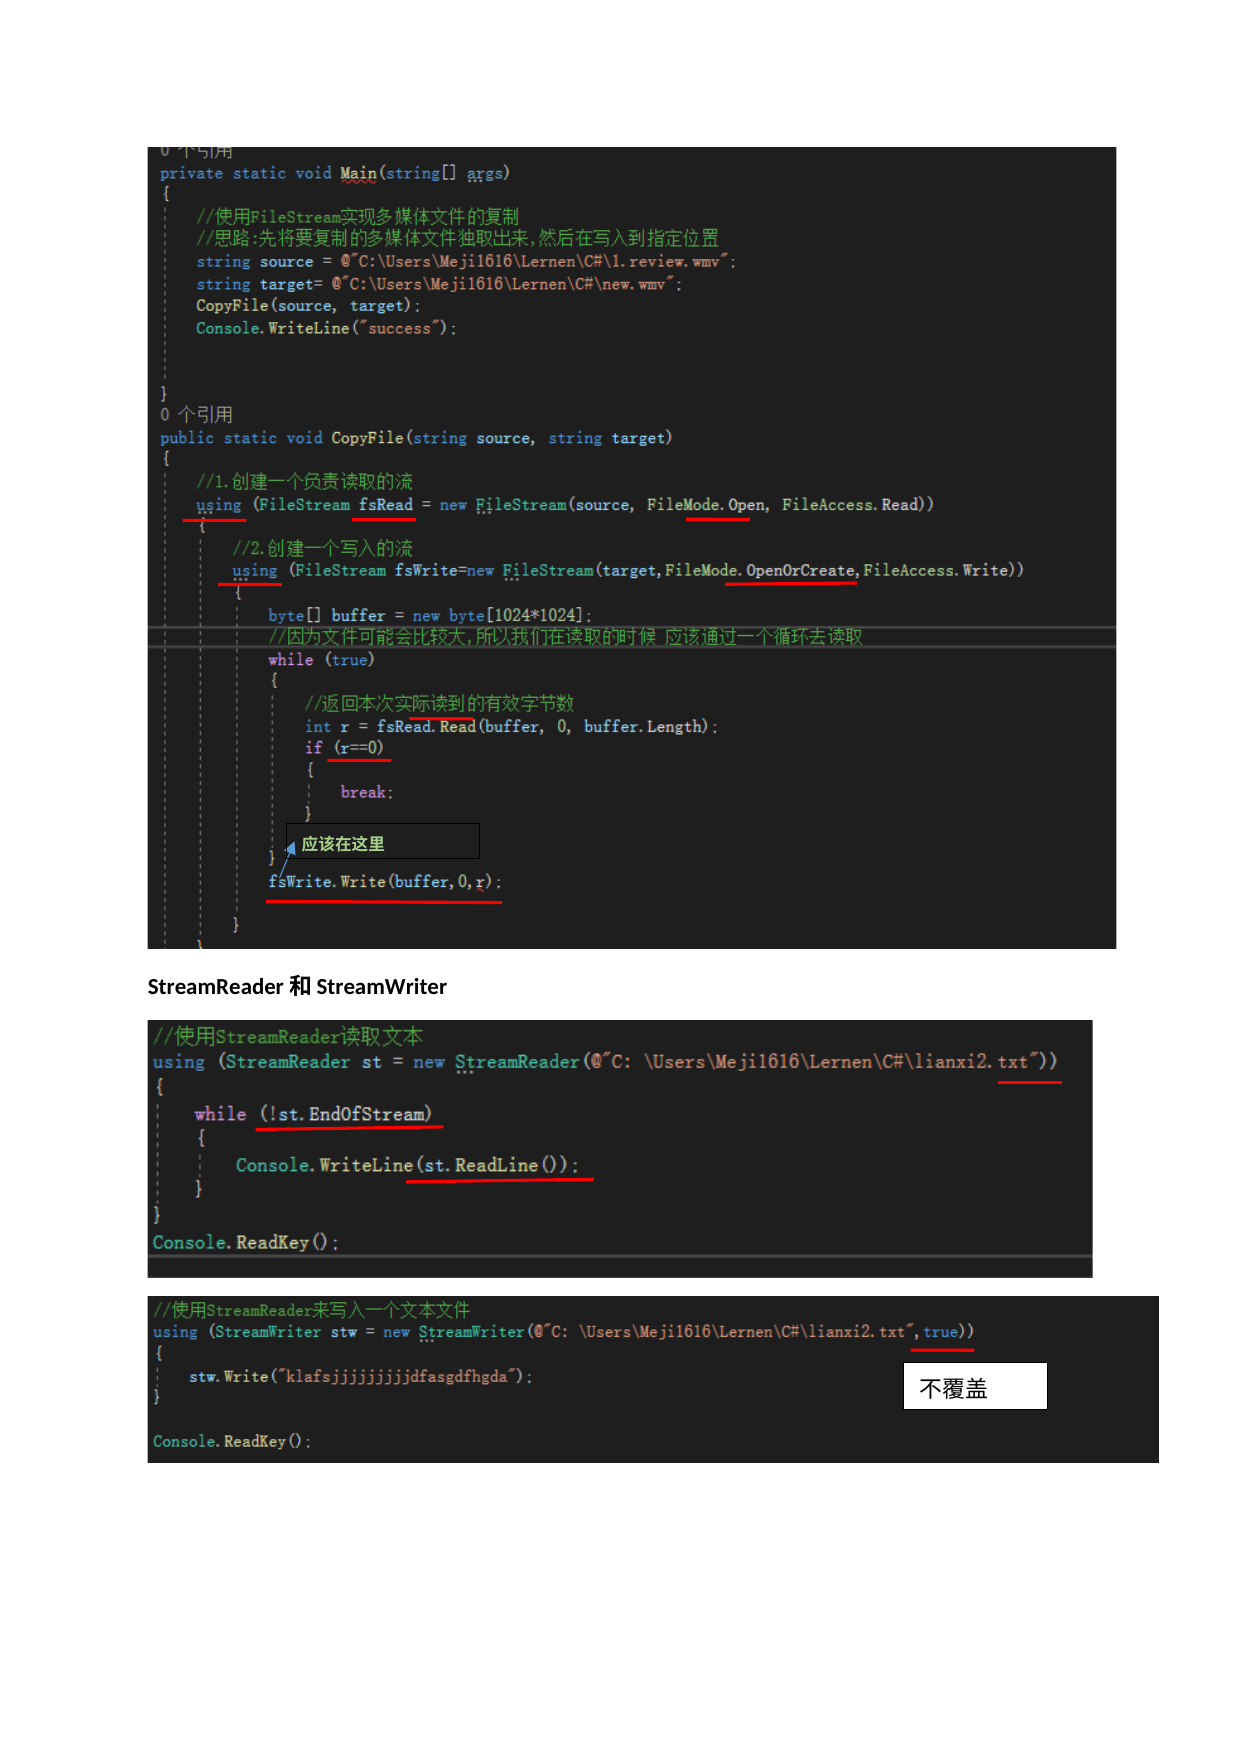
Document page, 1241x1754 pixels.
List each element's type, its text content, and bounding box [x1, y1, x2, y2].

picture [147, 1020, 1093, 1278]
text StreamReader 和StreamWriter [148, 968, 1093, 1001]
picture [147, 147, 1117, 949]
picture [147, 1296, 1159, 1463]
